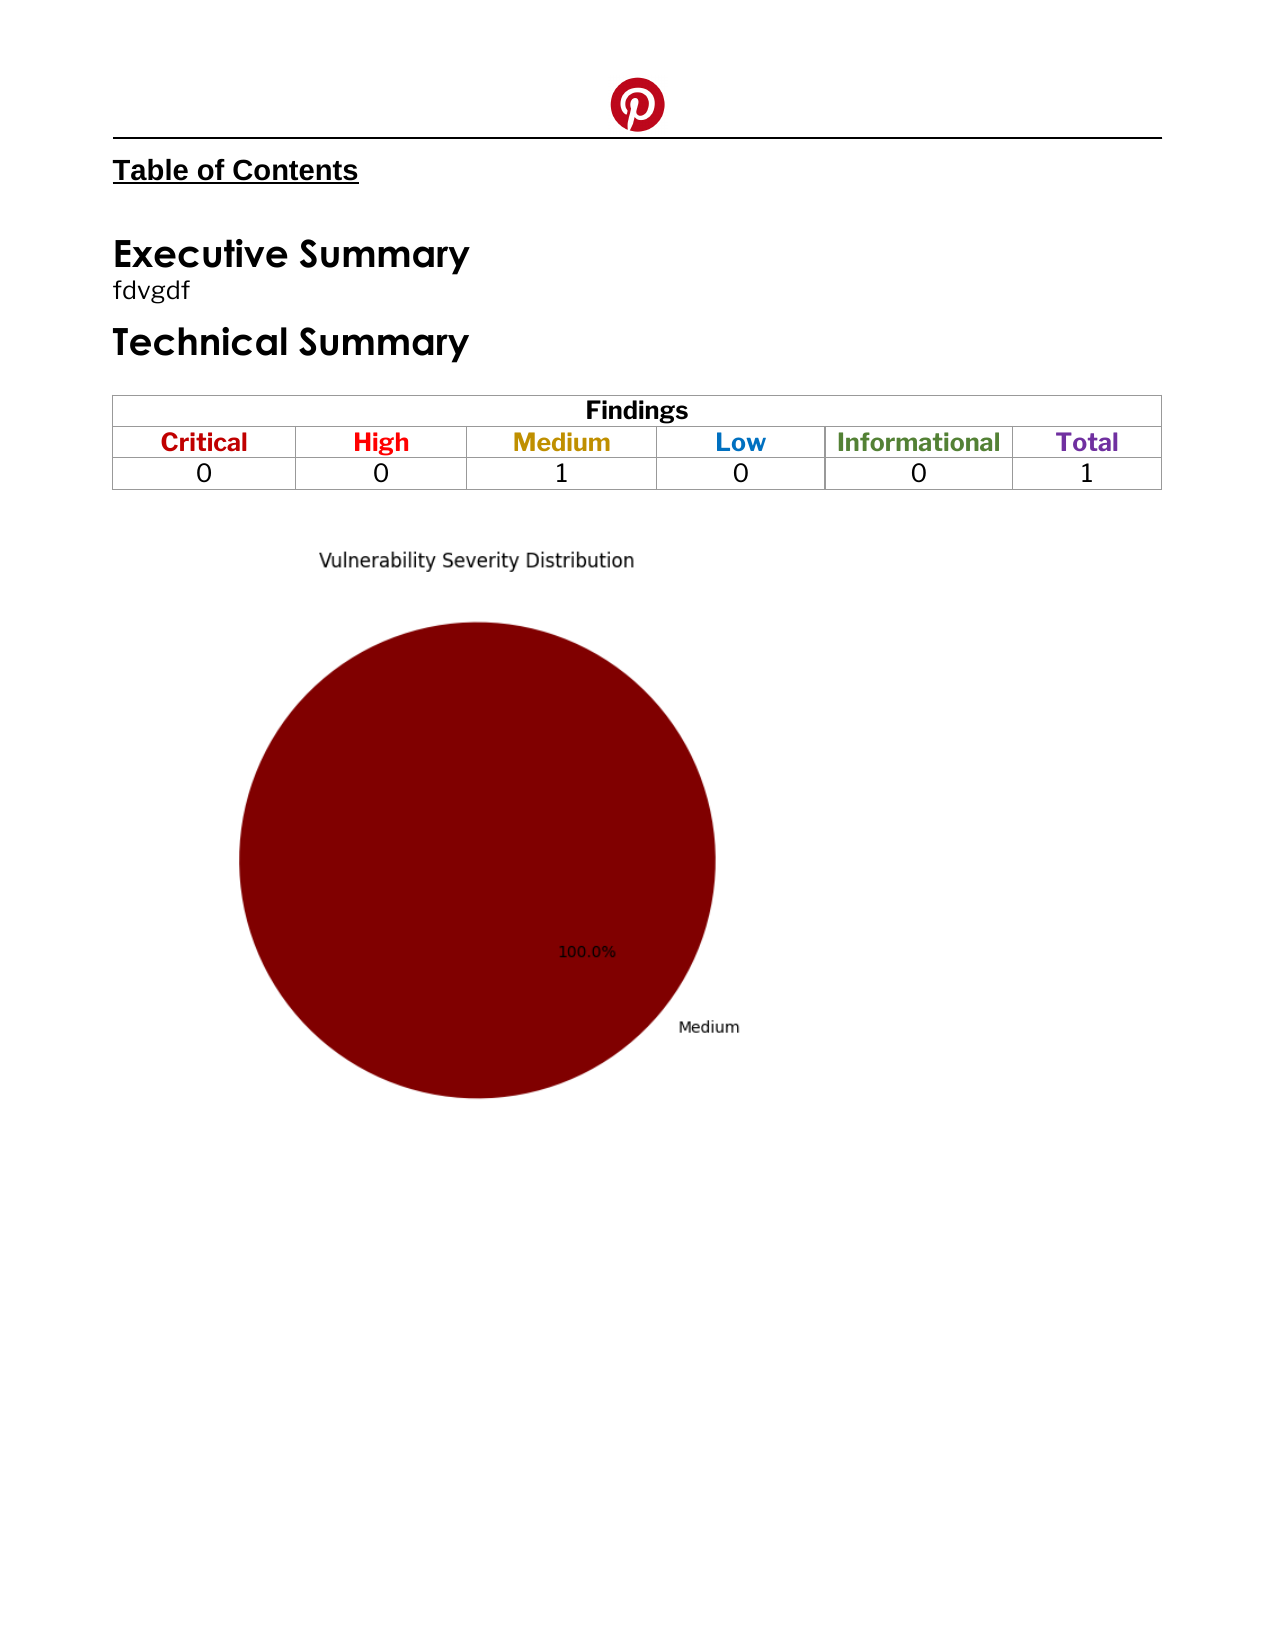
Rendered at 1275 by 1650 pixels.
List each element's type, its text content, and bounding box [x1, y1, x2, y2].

table_header Findings [113, 396, 1161, 426]
table_cell Total [1013, 427, 1161, 457]
picture [607, 75, 668, 135]
table_cell 1 [1013, 458, 1161, 488]
picture [131, 520, 807, 1195]
table_cell 1 [467, 458, 656, 488]
table_cell 0 [657, 458, 824, 488]
text fdvgdf [112, 275, 1162, 306]
table_cell Critical [113, 427, 295, 457]
table_cell 0 [113, 458, 295, 488]
table_cell Medium [467, 427, 656, 457]
subtitle Technical Summary [112, 318, 1162, 364]
table_cell 0 [826, 458, 1012, 488]
table_cell Low [657, 427, 824, 457]
table_cell Informational [826, 427, 1012, 457]
text Table of Contents [112, 153, 1162, 186]
table_cell High [296, 427, 466, 457]
subtitle Executive Summary [112, 229, 1162, 275]
table_cell 0 [296, 458, 466, 488]
